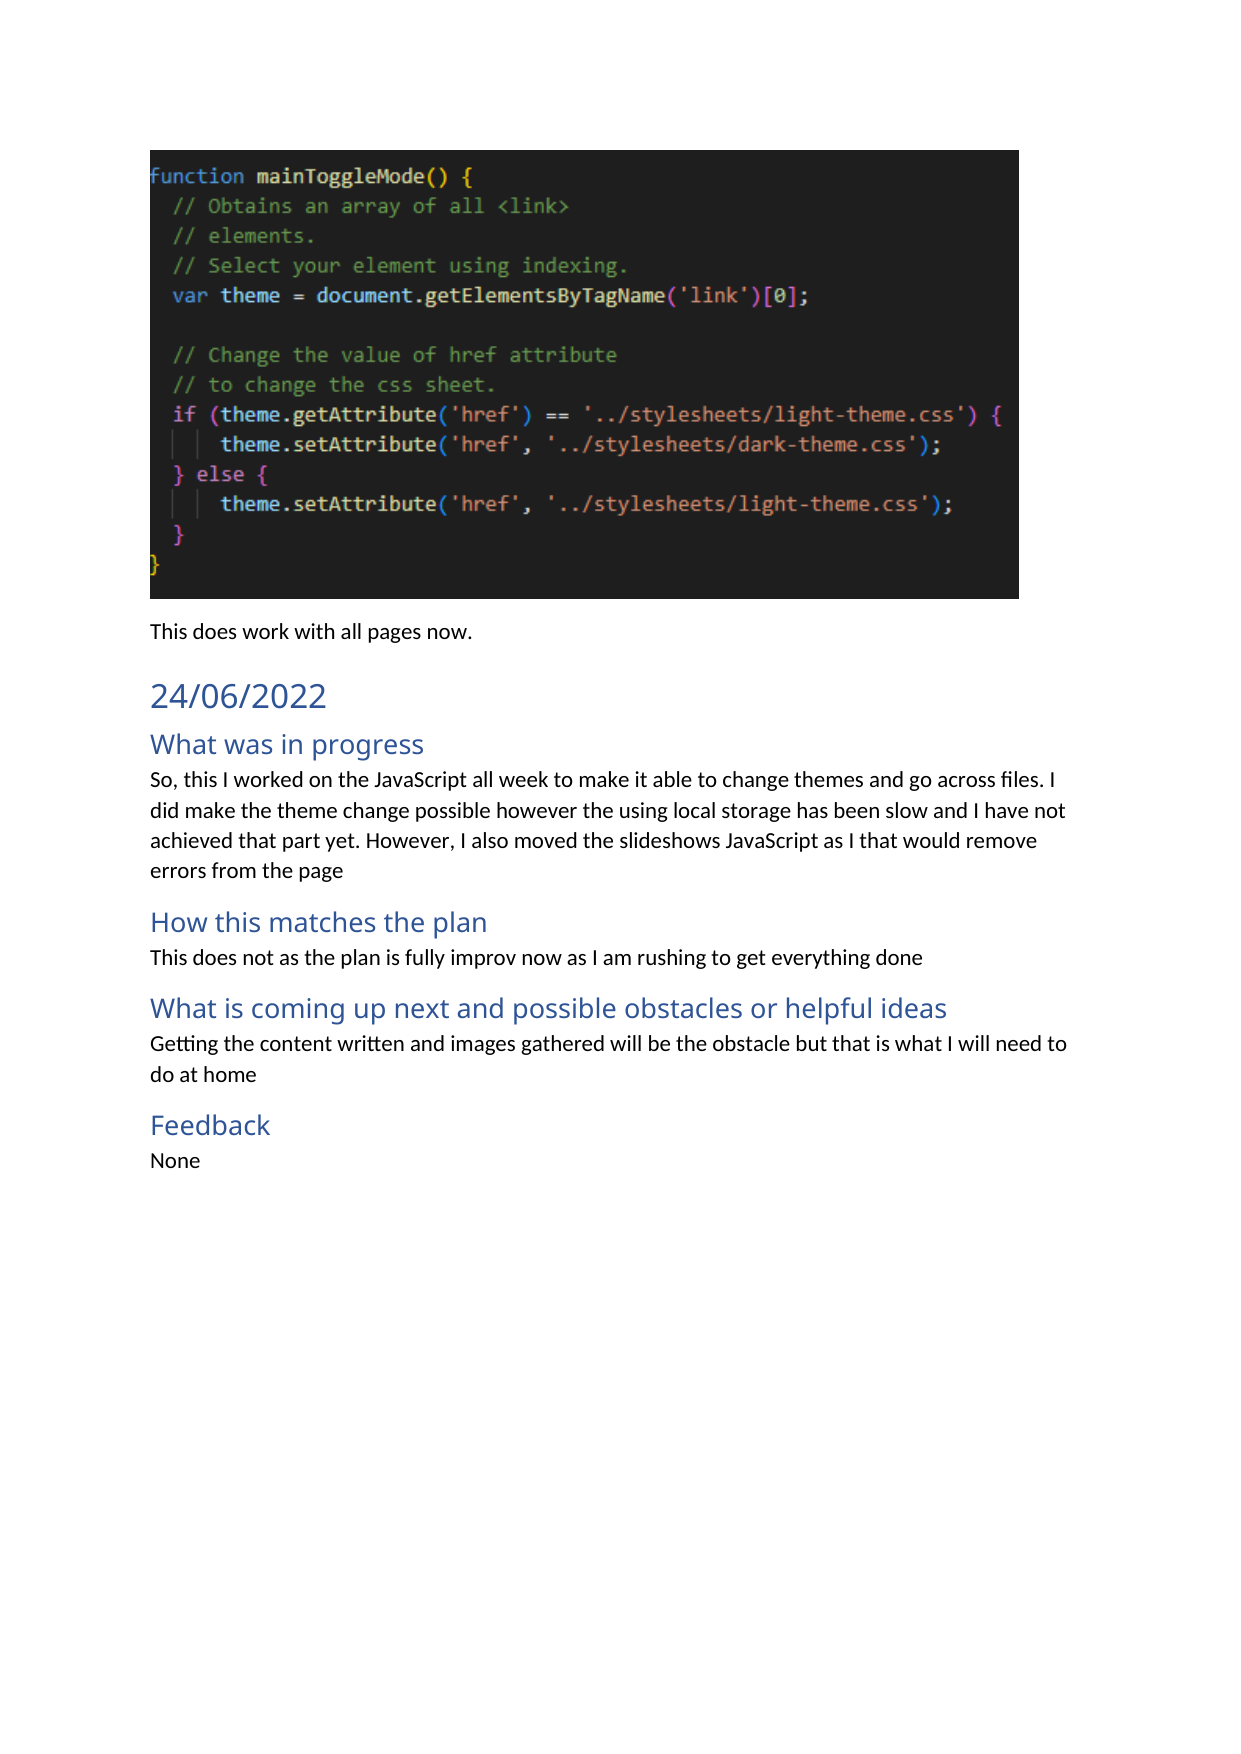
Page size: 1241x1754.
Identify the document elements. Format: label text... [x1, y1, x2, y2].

text So, this I worked on the JavaScript all week to make it able to change themes and go across files. I did make the theme change possible however the using local storage has been slow and I have not achieved that part yet. However, I also moved the slideshows JavaScript as I that would remove errors from the page [150, 766, 1090, 884]
subtitle Feedback [150, 1107, 1090, 1143]
text This does work with all pages now. [150, 617, 1090, 645]
picture [150, 150, 1019, 599]
text This does not as the plan is fully improv now as I am rushing to get everything done [150, 943, 1090, 971]
subtitle What is coming up next and possible obstacles or helpful ideas [150, 990, 1090, 1027]
text None [150, 1146, 1090, 1174]
subtitle 24/06/2022 [150, 673, 1090, 718]
subtitle How this matches the plan [150, 903, 1090, 940]
subtitle What was in progress [150, 726, 1090, 763]
text Getting the content written and images gathered will be the obstacle but that is what I will need to do at home [150, 1029, 1090, 1088]
